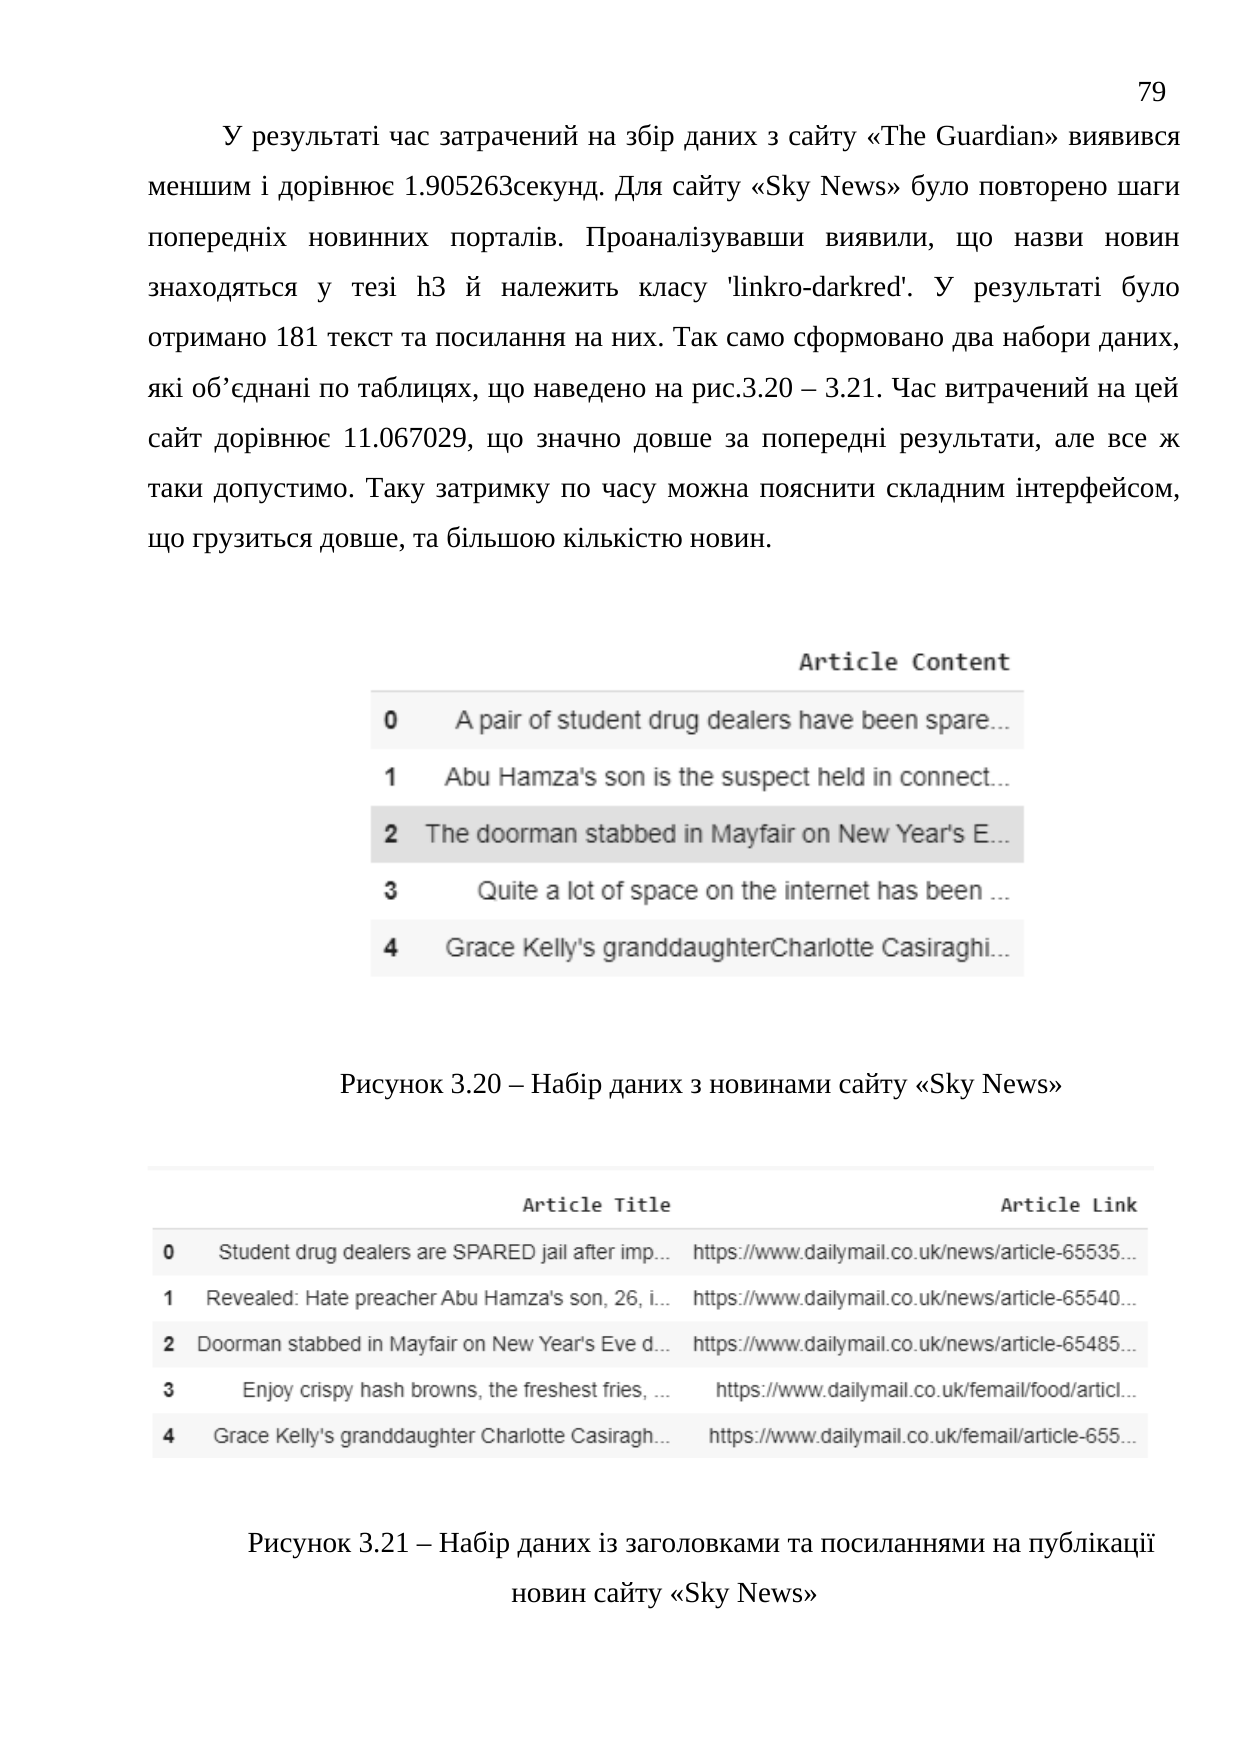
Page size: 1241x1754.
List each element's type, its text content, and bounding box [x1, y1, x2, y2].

picture [147, 1166, 1154, 1458]
picture [353, 621, 1050, 999]
text Рисунок 3.20 – Набір даних з новинами сайту «Sky News» [148, 1066, 1181, 1099]
text Рисунок 3.21 – Набір даних із заголовками та посиланнями на публікації новин сайту «Sky News» [148, 1525, 1181, 1609]
text У результаті час затрачений на збір даних з сайту «The Guardian» виявився меншим і дорівнює 1.905263секунд. Для сайту «Sky News» було повторено шаги попередніх новинних порталів. Проаналізувавши виявили, що назви новин знаходяться у тезі h3 й належить класу 'linkro-darkred'. У результаті було отримано 181 текст та посилання на них. Так само сформовано два набори даних, які об’єднані по таблицях, що наведено на рис.3.20 – 3.21. Час витрачений на цей сайт дорівнює 11.067029, що значно довше за попередні результати, але все ж таки допустимо. Таку затримку по часу можна пояснити складним інтерфейсом, що грузиться довше, та більшою кількістю новин. [148, 118, 1181, 554]
